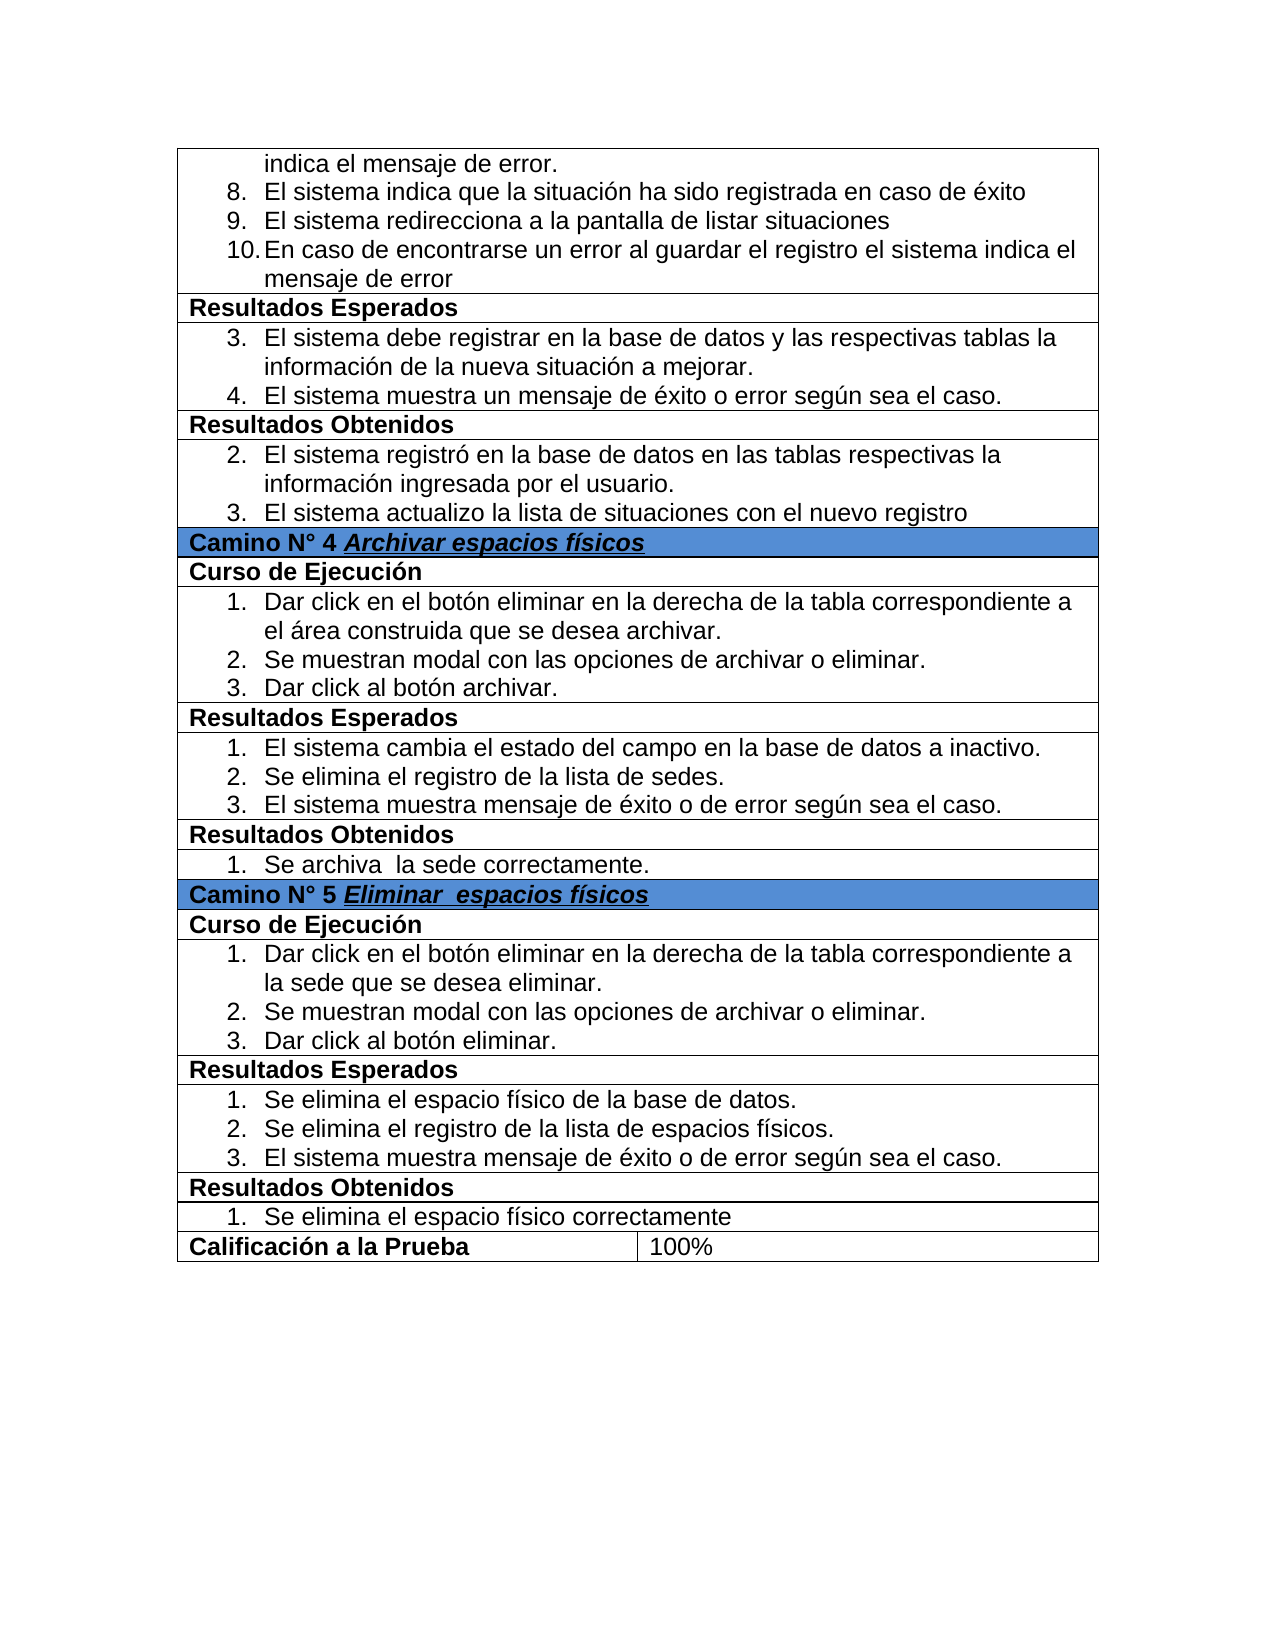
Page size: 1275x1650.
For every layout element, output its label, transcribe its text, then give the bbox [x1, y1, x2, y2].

table_cell El sistema registró en la base de datos en las tablas respectivas la información ingresada por el usuario. El sistema actualizo la lista de situaciones con el nuevo registro [178, 440, 1098, 527]
table_cell Dar click en el botón eliminar en la derecha de la tabla correspondiente a el área construida que se desea archivar. Se muestran modal con las opciones de archivar o eliminar. Dar click al botón archivar. [178, 587, 1098, 702]
table_cell Curso de Ejecución [178, 910, 1098, 938]
table_cell Calificación a la Prueba [178, 1232, 637, 1261]
table_cell El sistema debe registrar en la base de datos y las respectivas tablas la información de la nueva situación a mejorar. El sistema muestra un mensaje de éxito o error según sea el caso. [178, 323, 1098, 409]
table_cell Camino N° 5 Eliminar espacios físicos [178, 880, 1098, 909]
table_cell Resultados Esperados [178, 1056, 1098, 1084]
table_cell El sistema cambia el estado del campo en la base de datos a inactivo. Se elimina el registro de la lista de sedes. El sistema muestra mensaje de éxito o de error según sea el caso. [178, 733, 1098, 819]
table_cell Curso de Ejecución [178, 558, 1098, 586]
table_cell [178, 149, 1098, 292]
table_cell Resultados Obtenidos [178, 1173, 1098, 1201]
table_cell Se elimina el espacio físico de la base de datos. Se elimina el registro de la lista de espacios físicos. El sistema muestra mensaje de éxito o de error según sea el caso. [178, 1085, 1098, 1172]
table_cell Resultados Obtenidos [178, 411, 1098, 439]
table_cell 100% [638, 1232, 1098, 1261]
table_cell Resultados Obtenidos [178, 820, 1098, 849]
table_cell Camino N° 4 Archivar espacios físicos [178, 528, 1098, 556]
table_cell Dar click en el botón eliminar en la derecha de la tabla correspondiente a la sede que se desea eliminar. Se muestran modal con las opciones de archivar o eliminar. Dar click al botón eliminar. [178, 940, 1098, 1054]
table_cell Se archiva la sede correctamente. [178, 850, 1098, 879]
table_cell Resultados Esperados [178, 703, 1098, 732]
table_cell Resultados Esperados [178, 294, 1098, 322]
table_cell Se elimina el espacio físico correctamente [178, 1203, 1098, 1231]
